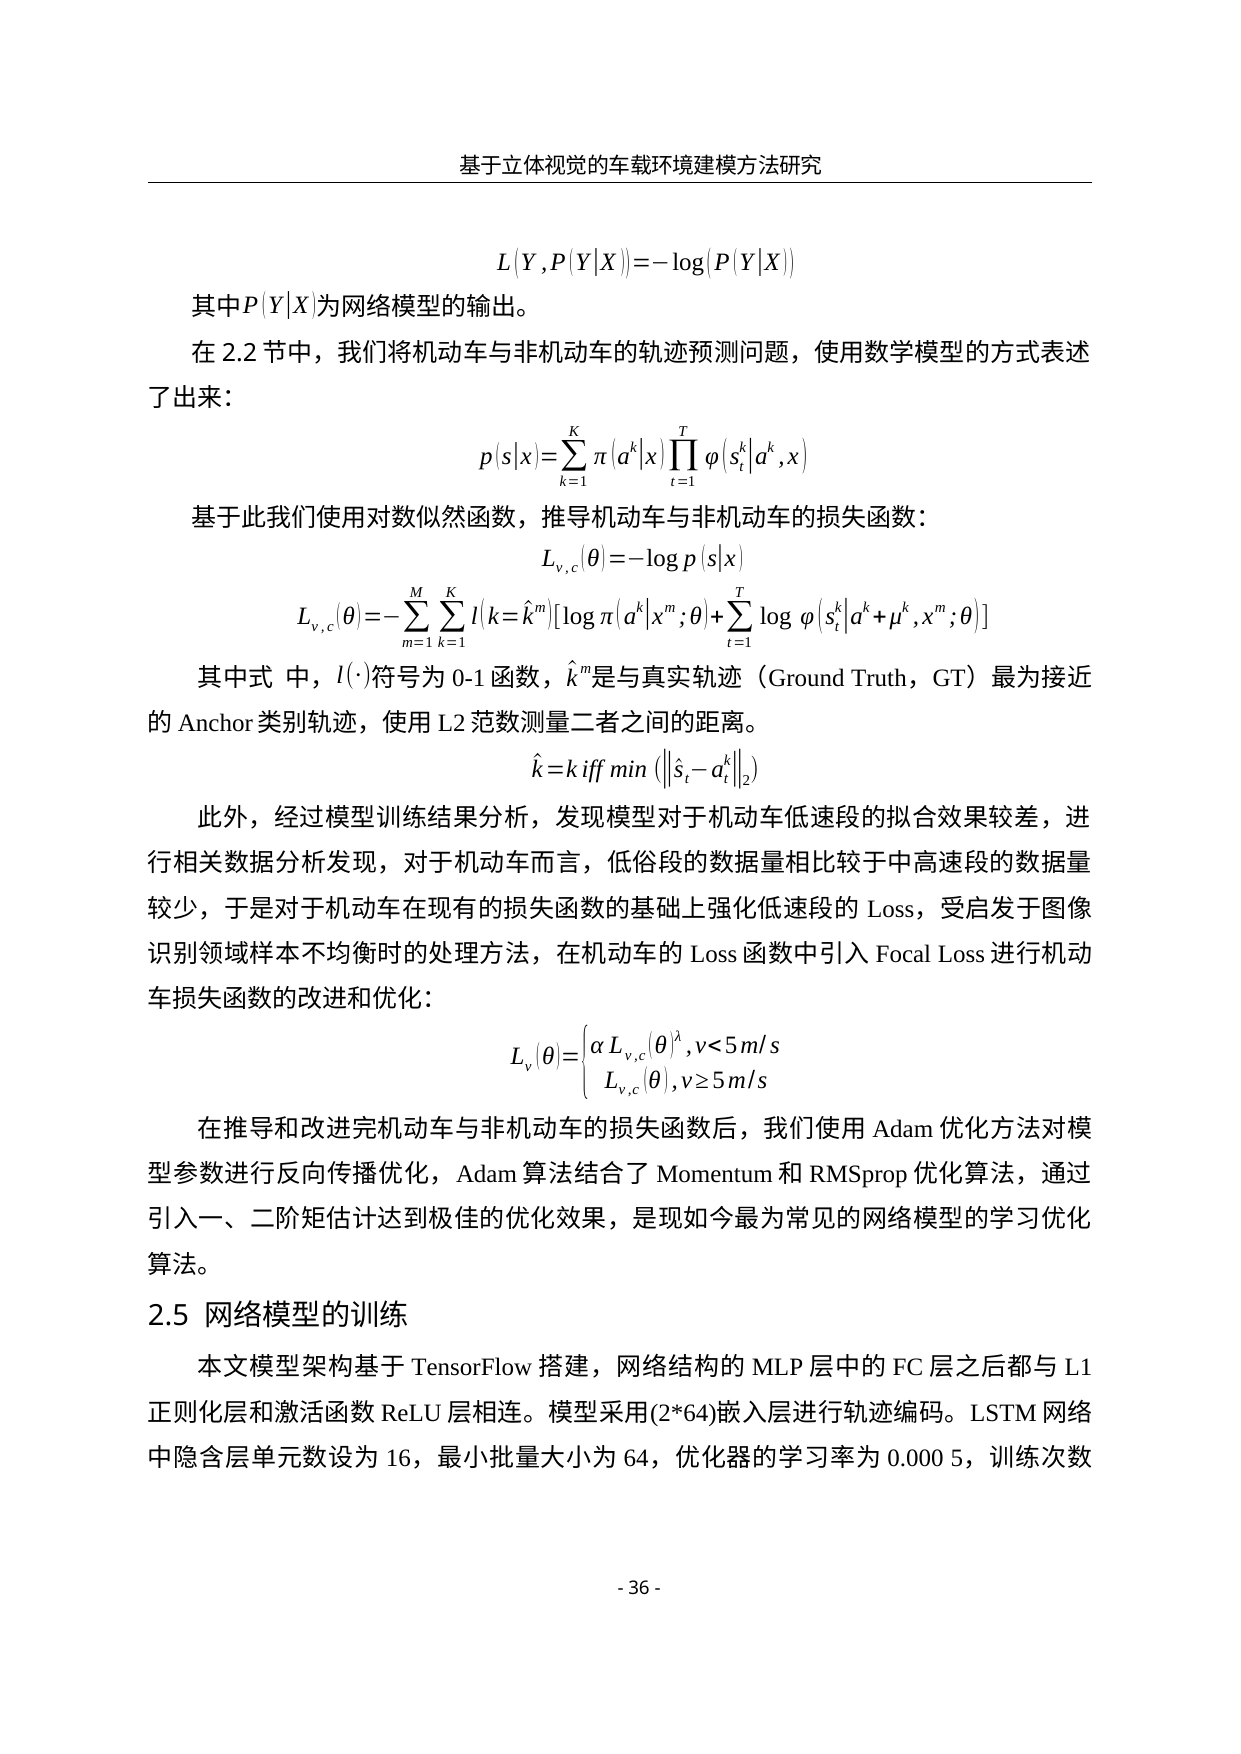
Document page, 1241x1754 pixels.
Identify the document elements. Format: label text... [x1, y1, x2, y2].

text 基于此我们使用对数似然函数，推导机动车与非机动车的损失函数： [148, 497, 1092, 534]
text 其中式 中，符号为0-1函数，是与真实轨迹（Ground Truth，GT）最为接近的Anchor类别轨迹，使用L2范数测量二者之间的距离。 [148, 657, 1092, 739]
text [148, 1347, 1092, 1474]
subtitle 2.5 网络模型的训练 [148, 1292, 1092, 1334]
text 在2.2节中，我们将机动车与非机动车的轨迹预测问题，使用数学模型的方式表述了出来： [148, 332, 1092, 413]
text 在推导和改进完机动车与非机动车的损失函数后，我们使用Adam优化方法对模型参数进行反向传播优化，Adam算法结合了Momentum和RMSprop优化算法，通过引入一、二阶矩估计达到极佳的优化效果，是现如今最为常见的网络模型的学习优化算法。 [148, 1108, 1092, 1280]
text 此外，经过模型训练结果分析，发现模型对于机动车低速段的拟合效果较差，进行相关数据分析发现，对于机动车而言，低俗段的数据量相比较于中高速段的数据量较少，于是对于机动车在现有的损失函数的基础上强化低速段的Loss，受启发于图像识别领域样本不均衡时的处理方法，在机动车的Loss函数中引入Focal Loss进行机动车损失函数的改进和优化： [148, 797, 1092, 1015]
text 其中为网络模型的输出。 [148, 287, 1092, 323]
